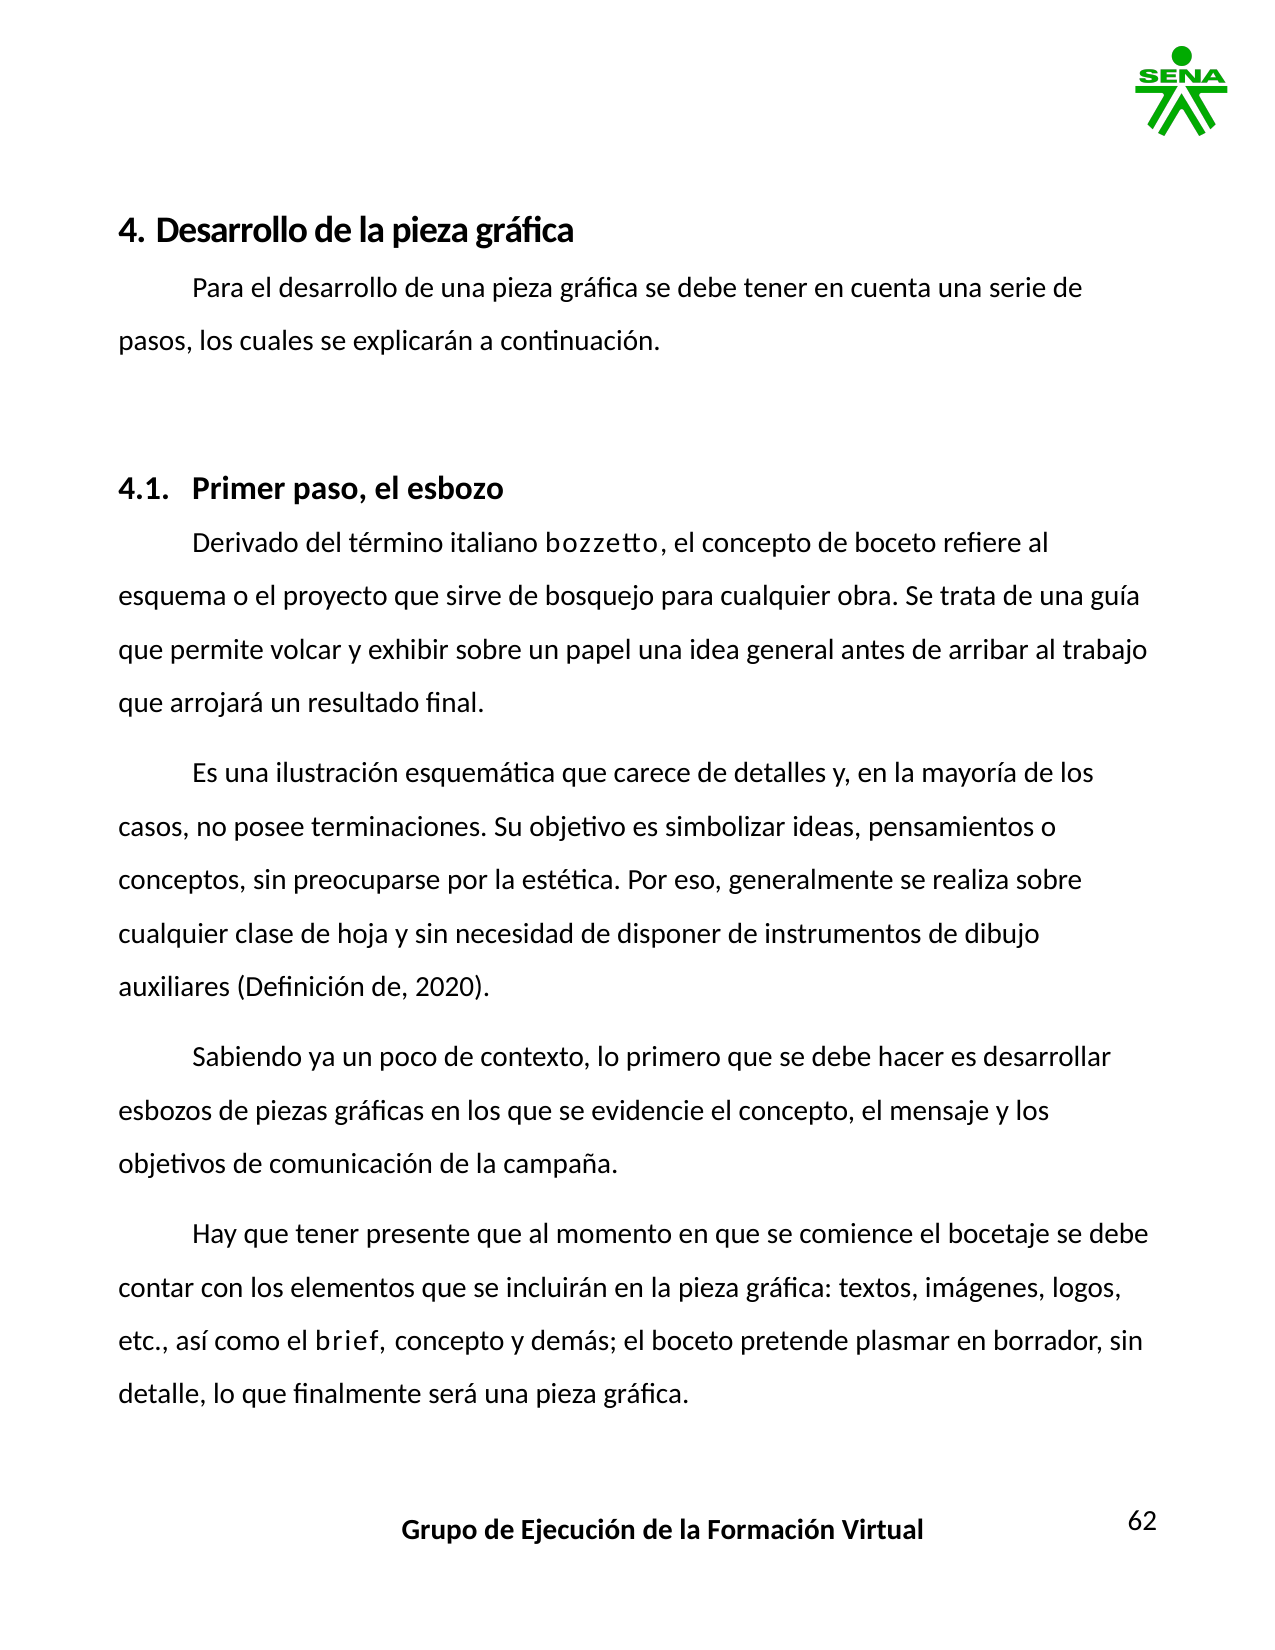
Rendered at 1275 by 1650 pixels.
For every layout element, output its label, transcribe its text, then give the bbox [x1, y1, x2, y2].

text Es una ilustración esquemática que carece de detalles y, en la mayoría de los casos, no posee terminaciones. Su objetivo es simbolizar ideas, pensamientos o conceptos, sin preocuparse por la estética. Por eso, generalmente se realiza sobre cualquier clase de hoja y sin necesidad de disponer de instrumentos de dibujo auxiliares (Definición de, 2020). [118, 754, 1157, 1004]
text Para el desarrollo de una pieza gráfica se debe tener en cuenta una serie de pasos, los cuales se explicarán a continuación. [118, 269, 1157, 358]
text Derivado del término italiano bozzetto, el concepto de boceto refiere al esquema o el proyecto que sirve de bosquejo para cualquier obra. Se trata de una guía que permite volcar y exhibir sobre un papel una idea general antes de arribar al trabajo que arrojará un resultado final. [118, 524, 1157, 720]
text Sabiendo ya un poco de contexto, lo primero que se debe hacer es desarrollar esbozos de piezas gráficas en los que se evidencie el concepto, el mensaje y los objetivos de comunicación de la campaña. [118, 1038, 1157, 1181]
subtitle Primer paso, el esbozo [118, 467, 1157, 507]
subtitle Desarrollo de la pieza gráfica [118, 206, 1157, 252]
text Hay que tener presente que al momento en que se comience el bocetaje se debe contar con los elementos que se incluirán en la pieza gráfica: textos, imágenes, logos, etc., así como el brief, concepto y demás; el boceto pretende plasmar en borrador, sin detalle, lo que finalmente será una pieza gráfica. [118, 1215, 1157, 1411]
picture [1135, 46, 1228, 136]
